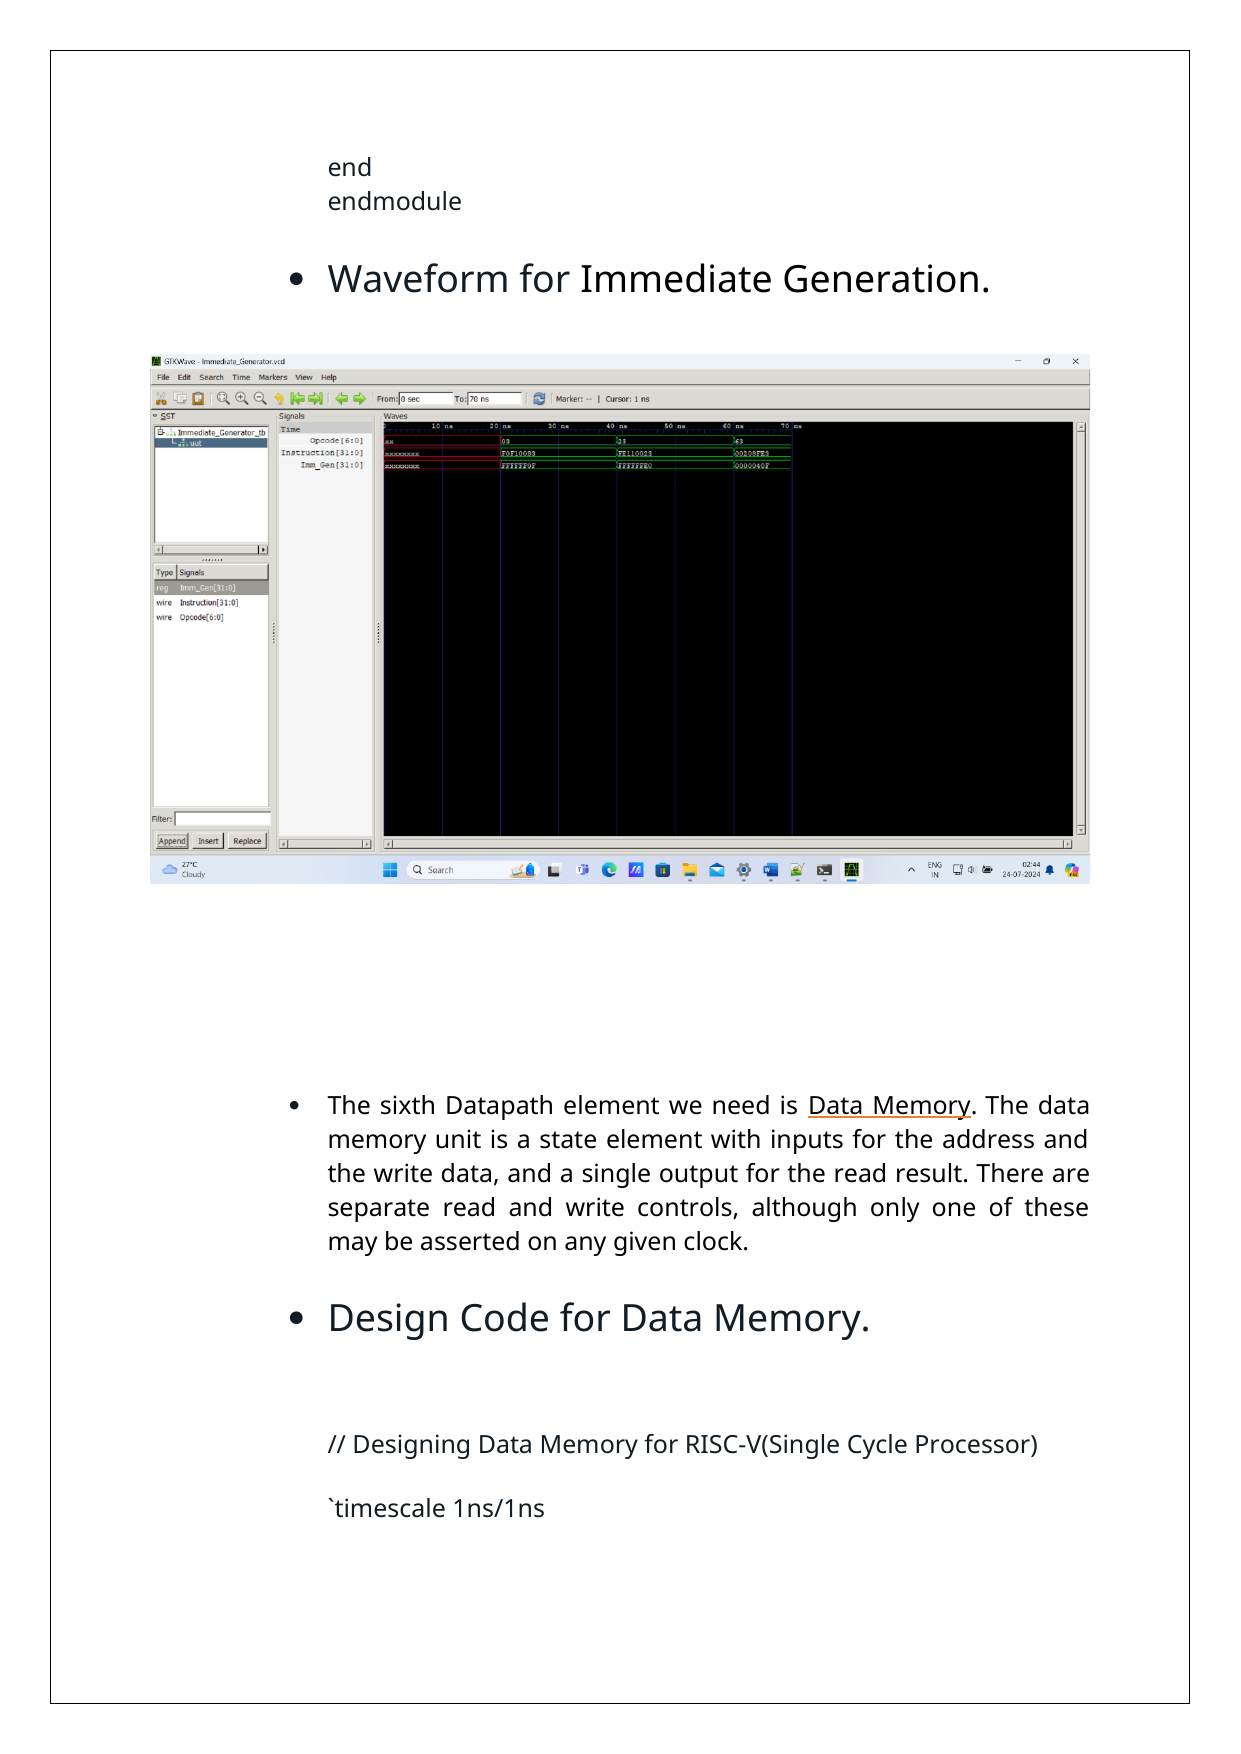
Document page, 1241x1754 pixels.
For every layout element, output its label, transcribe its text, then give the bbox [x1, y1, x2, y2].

text endmodule [327, 184, 1090, 218]
list The sixth Datapath element we need is Data Memory. The data memory unit is a state element with inputs for the address and the write data, and a single output for the read result. There are separate read and write controls, although only one of these may be asserted on any given clock. [290, 1087, 1090, 1258]
picture [150, 354, 1091, 884]
text `timescale 1ns/1ns [327, 1490, 1090, 1524]
text end [327, 150, 1090, 184]
list Design Code for Data Memory. [290, 1292, 1090, 1343]
text // Designing Data Memory for RISC-V(Single Cycle Processor) [327, 1427, 1090, 1461]
list Waveform for Immediate Generation. [290, 252, 1090, 303]
